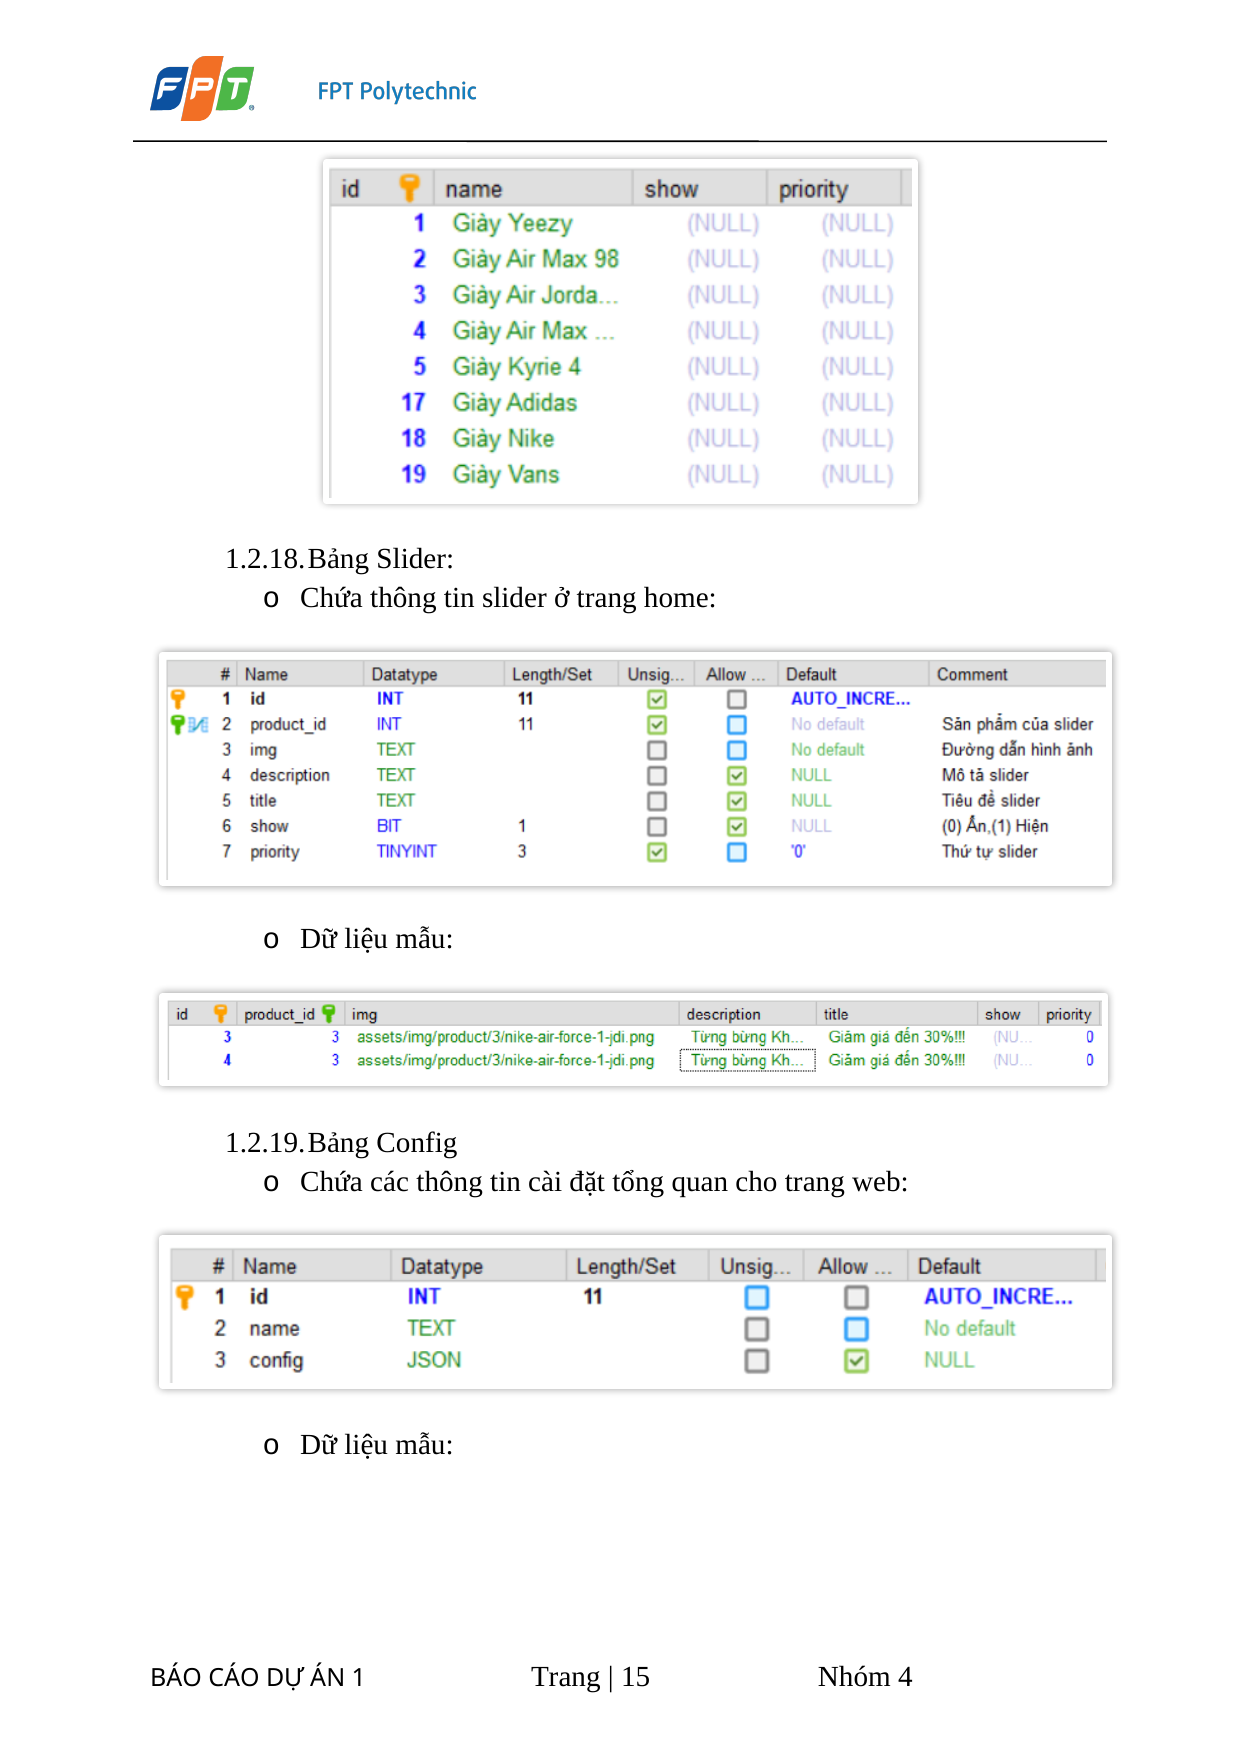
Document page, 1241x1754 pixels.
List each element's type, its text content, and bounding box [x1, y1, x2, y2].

picture [329, 166, 912, 498]
list Dữ liệu mẫu: [262, 1427, 1090, 1463]
picture [166, 999, 1102, 1080]
list Bảng Slider: [225, 542, 1090, 575]
list Bảng Config [225, 1125, 1090, 1159]
list Chứa thông tin slider ở trang home: [262, 580, 1090, 616]
picture [166, 658, 1106, 880]
list Chứa các thông tin cài đặt tổng quan cho trang web: [262, 1164, 1090, 1200]
picture [150, 56, 477, 121]
picture [166, 1241, 1106, 1383]
list Dữ liệu mẫu: [262, 921, 1090, 957]
